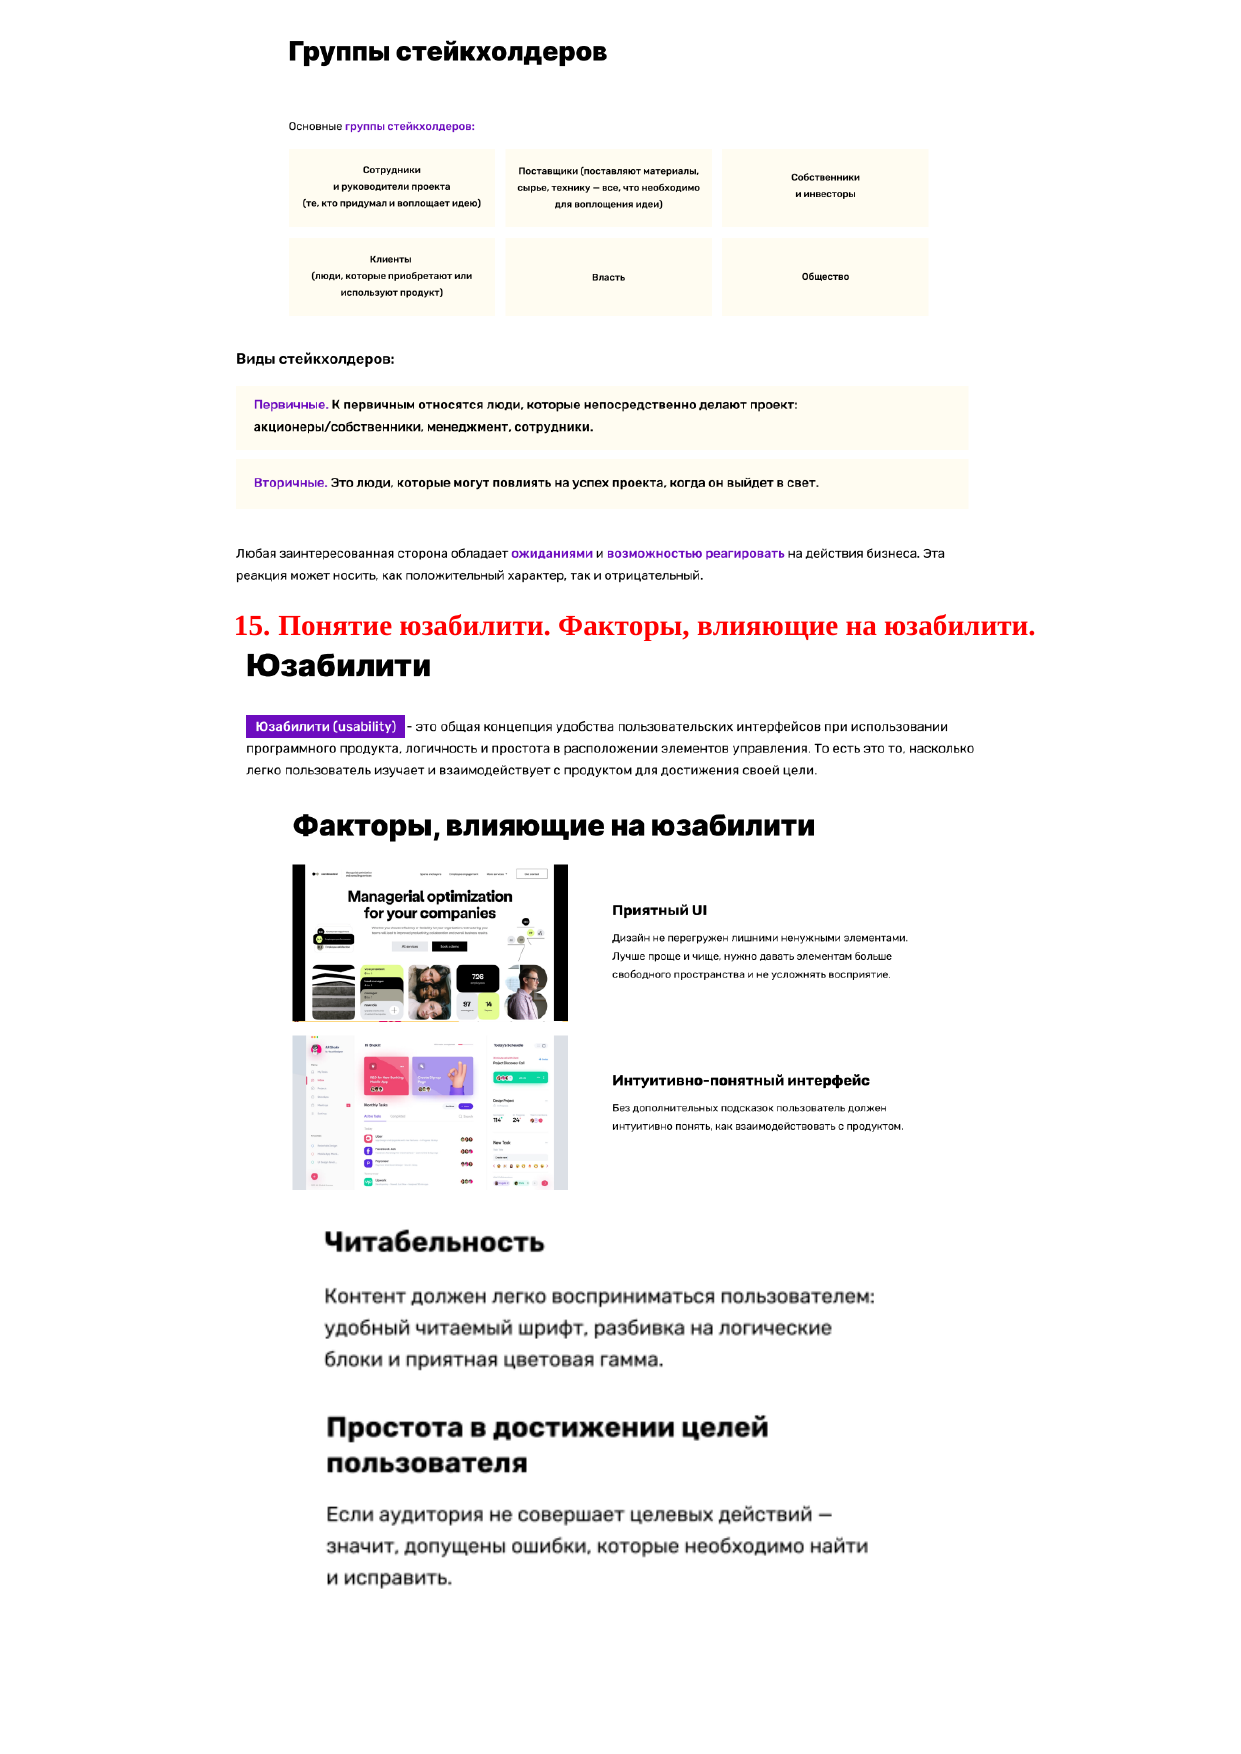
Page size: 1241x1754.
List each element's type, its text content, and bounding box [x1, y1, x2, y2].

picture [301, 1208, 910, 1383]
picture [226, 337, 984, 590]
picture [288, 798, 923, 1190]
list Понятие юзабилити. Факторы, влияющие на юзабилити. [59, 608, 1152, 642]
picture [281, 29, 930, 319]
picture [232, 641, 979, 780]
picture [317, 1401, 893, 1611]
